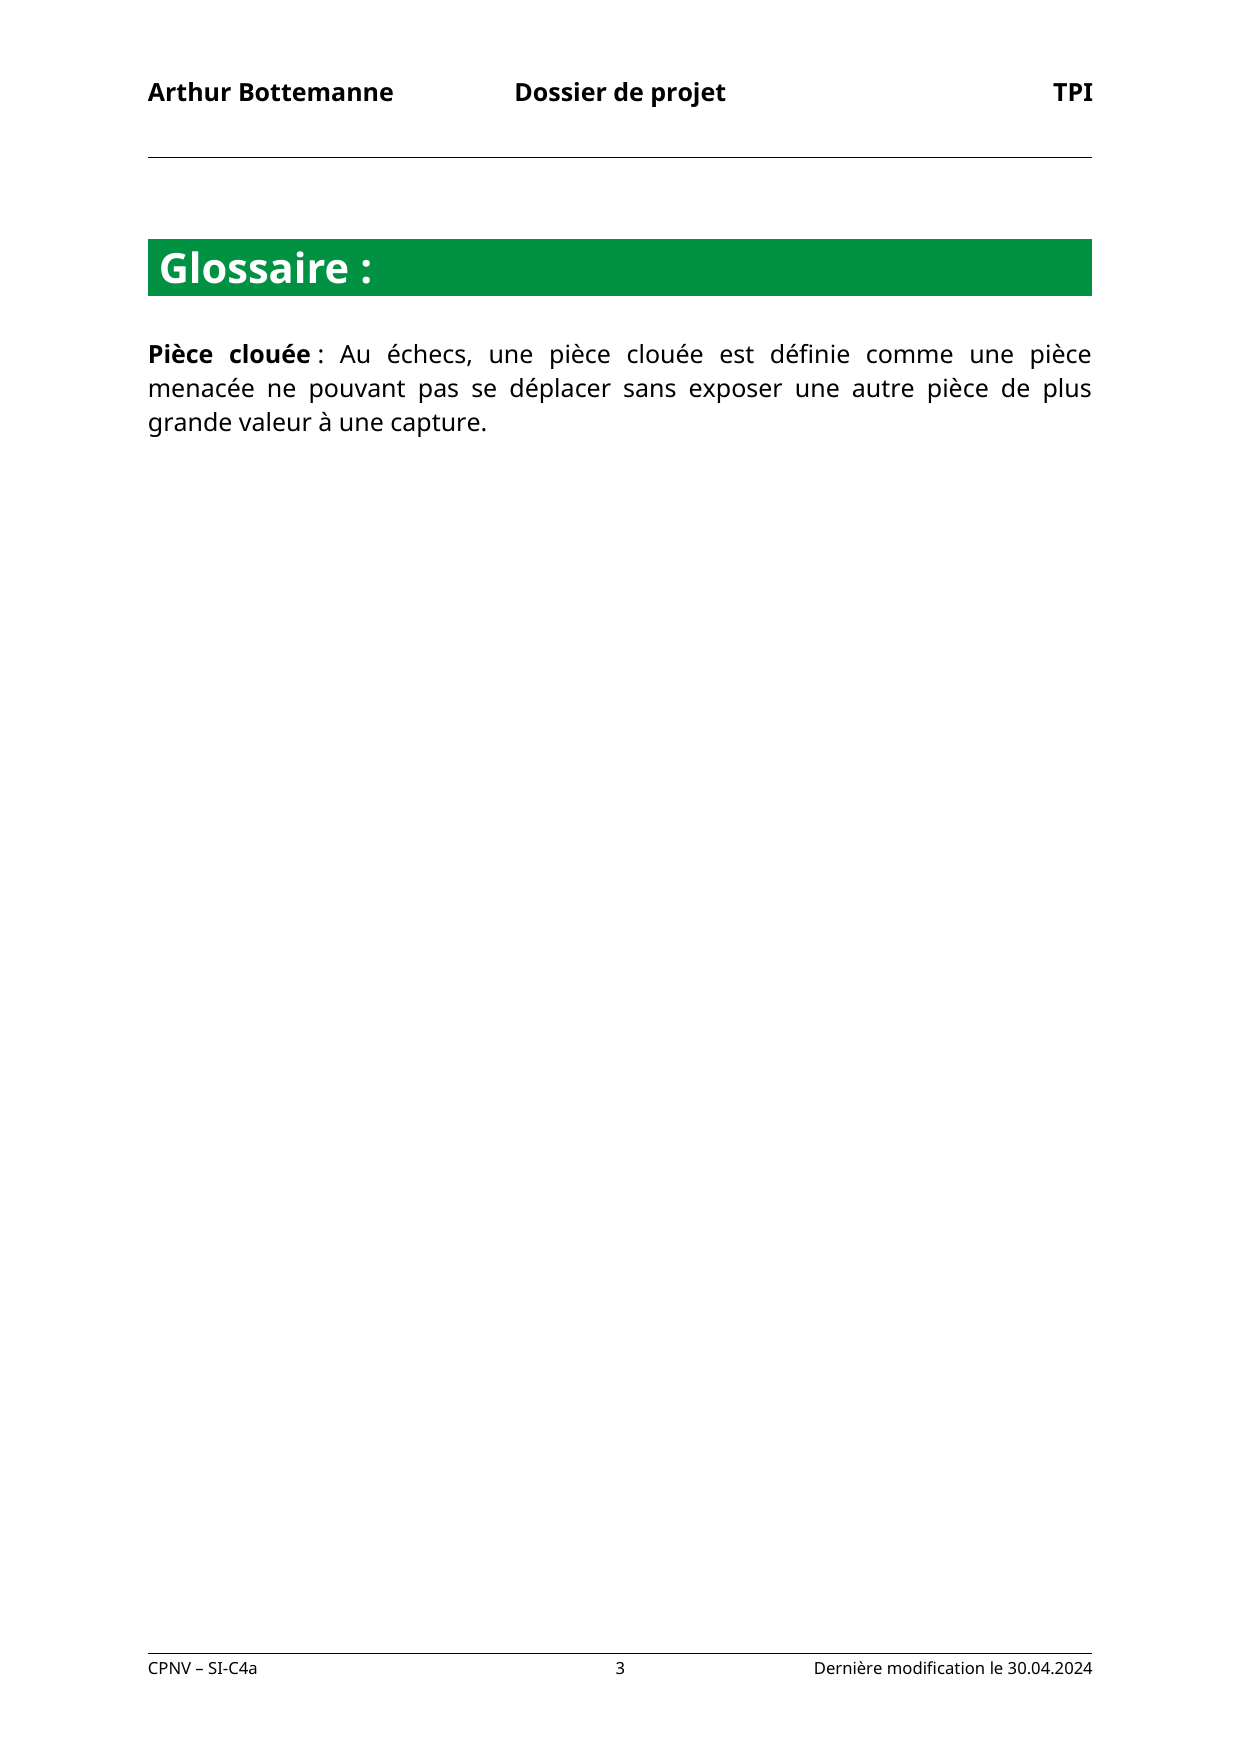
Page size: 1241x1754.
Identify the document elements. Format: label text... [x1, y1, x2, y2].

subtitle Glossaire : [148, 239, 1092, 296]
text Pièce clouée : Au échecs, une pièce clouée est définie comme une pièce menacée ne pouvant pas se déplacer sans exposer une autre pièce de plus grande valeur à une capture. [148, 336, 1092, 439]
